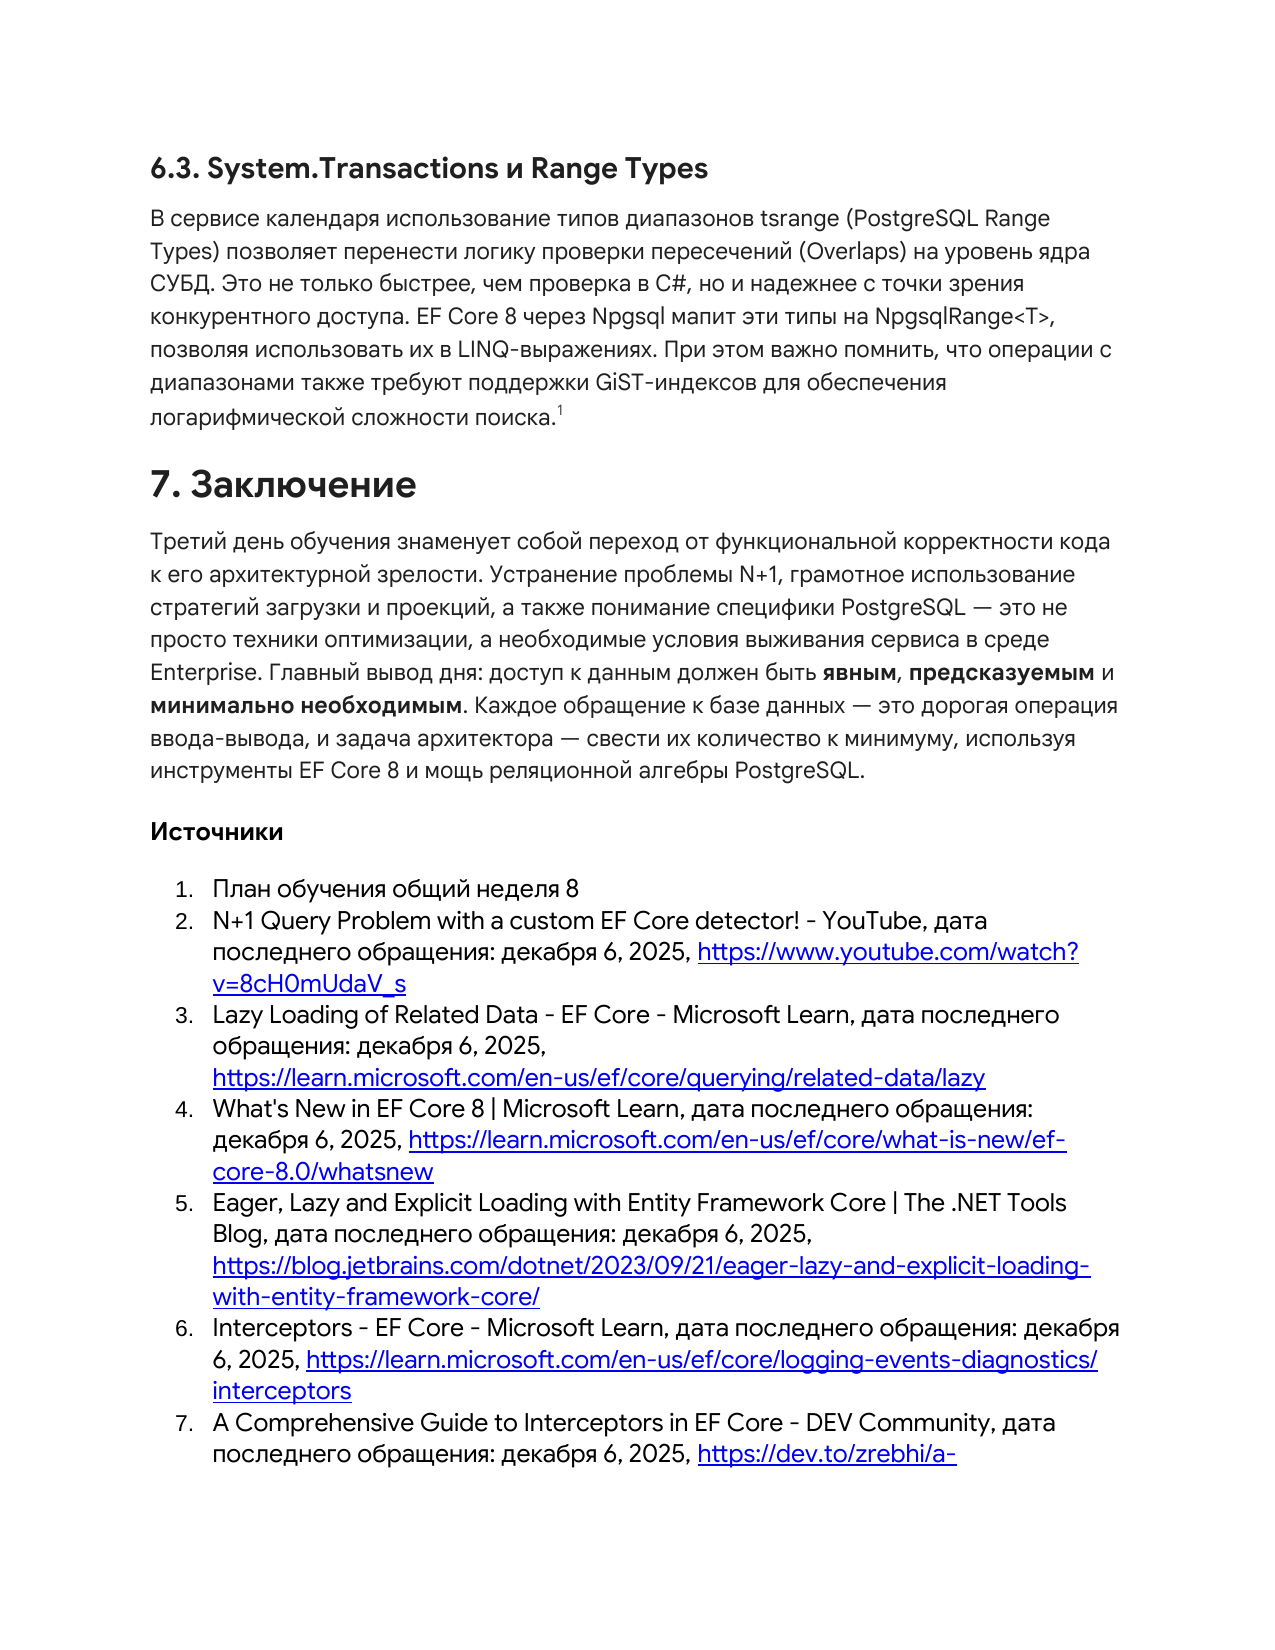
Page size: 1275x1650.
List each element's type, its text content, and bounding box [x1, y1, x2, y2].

list План обучения общий неделя 8 [175, 874, 1125, 905]
text Третий день обучения знаменует собой переход от функциональной корректности кода к его архитектурной зрелости. Устранение проблемы N+1, грамотное использование стратегий загрузки и проекций, а также понимание специфики PostgreSQL — это не просто техники оптимизации, а необходимые условия выживания сервиса в среде Enterprise. Главный вывод дня: доступ к данным должен быть явным, предсказуемым и минимально необходимым. Каждое обращение к базе данных — это дорогая операция ввода-вывода, и задача архитектора — свести их количество к минимуму, используя инструменты EF Core 8 и мощь реляционной алгебры PostgreSQL. [150, 528, 1125, 785]
list N+1 Query Problem with a custom EF Core detector! - YouTube, дата последнего обращения: декабря 6, 2025, https://www.youtube.com/watch?v=8cH0mUdaV_s [175, 905, 1125, 999]
subtitle 7. Заключение [150, 462, 1125, 508]
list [175, 1407, 1125, 1469]
text В сервисе календаря использование типов диапазонов tsrange (PostgreSQL Range Types) позволяет перенести логику проверки пересечений (Overlaps) на уровень ядра СУБД. Это не только быстрее, чем проверка в C#, но и надежнее с точки зрения конкурентного доступа. EF Core 8 через Npgsql мапит эти типы на NpgsqlRange<T>, позволяя использовать их в LINQ-выражениях. При этом важно помнить, что операции с диапазонами также требуют поддержки GiST-индексов для обеспечения логарифмической сложности поиска.1 [150, 204, 1125, 432]
list What's New in EF Core 8 | Microsoft Learn, дата последнего обращения: декабря 6, 2025, https://learn.microsoft.com/en-us/ef/core/what-is-new/ef-core-8.0/whatsnew [175, 1093, 1125, 1187]
subtitle 6.3. System.Transactions и Range Types [150, 150, 1125, 187]
list Eager, Lazy and Explicit Loading with Entity Framework Core | The .NET Tools Blog, дата последнего обращения: декабря 6, 2025, https://blog.jetbrains.com/dotnet/2023/09/21/eager-lazy-and-explicit-loading-with-entity-framework-core/ [175, 1187, 1125, 1313]
subtitle Источники [150, 816, 1125, 847]
list Lazy Loading of Related Data - EF Core - Microsoft Learn, дата последнего обращения: декабря 6, 2025, https://learn.microsoft.com/en-us/ef/core/querying/related-data/lazy [175, 999, 1125, 1093]
list Interceptors - EF Core - Microsoft Learn, дата последнего обращения: декабря 6, 2025, https://learn.microsoft.com/en-us/ef/core/logging-events-diagnostics/interceptors [175, 1313, 1125, 1407]
